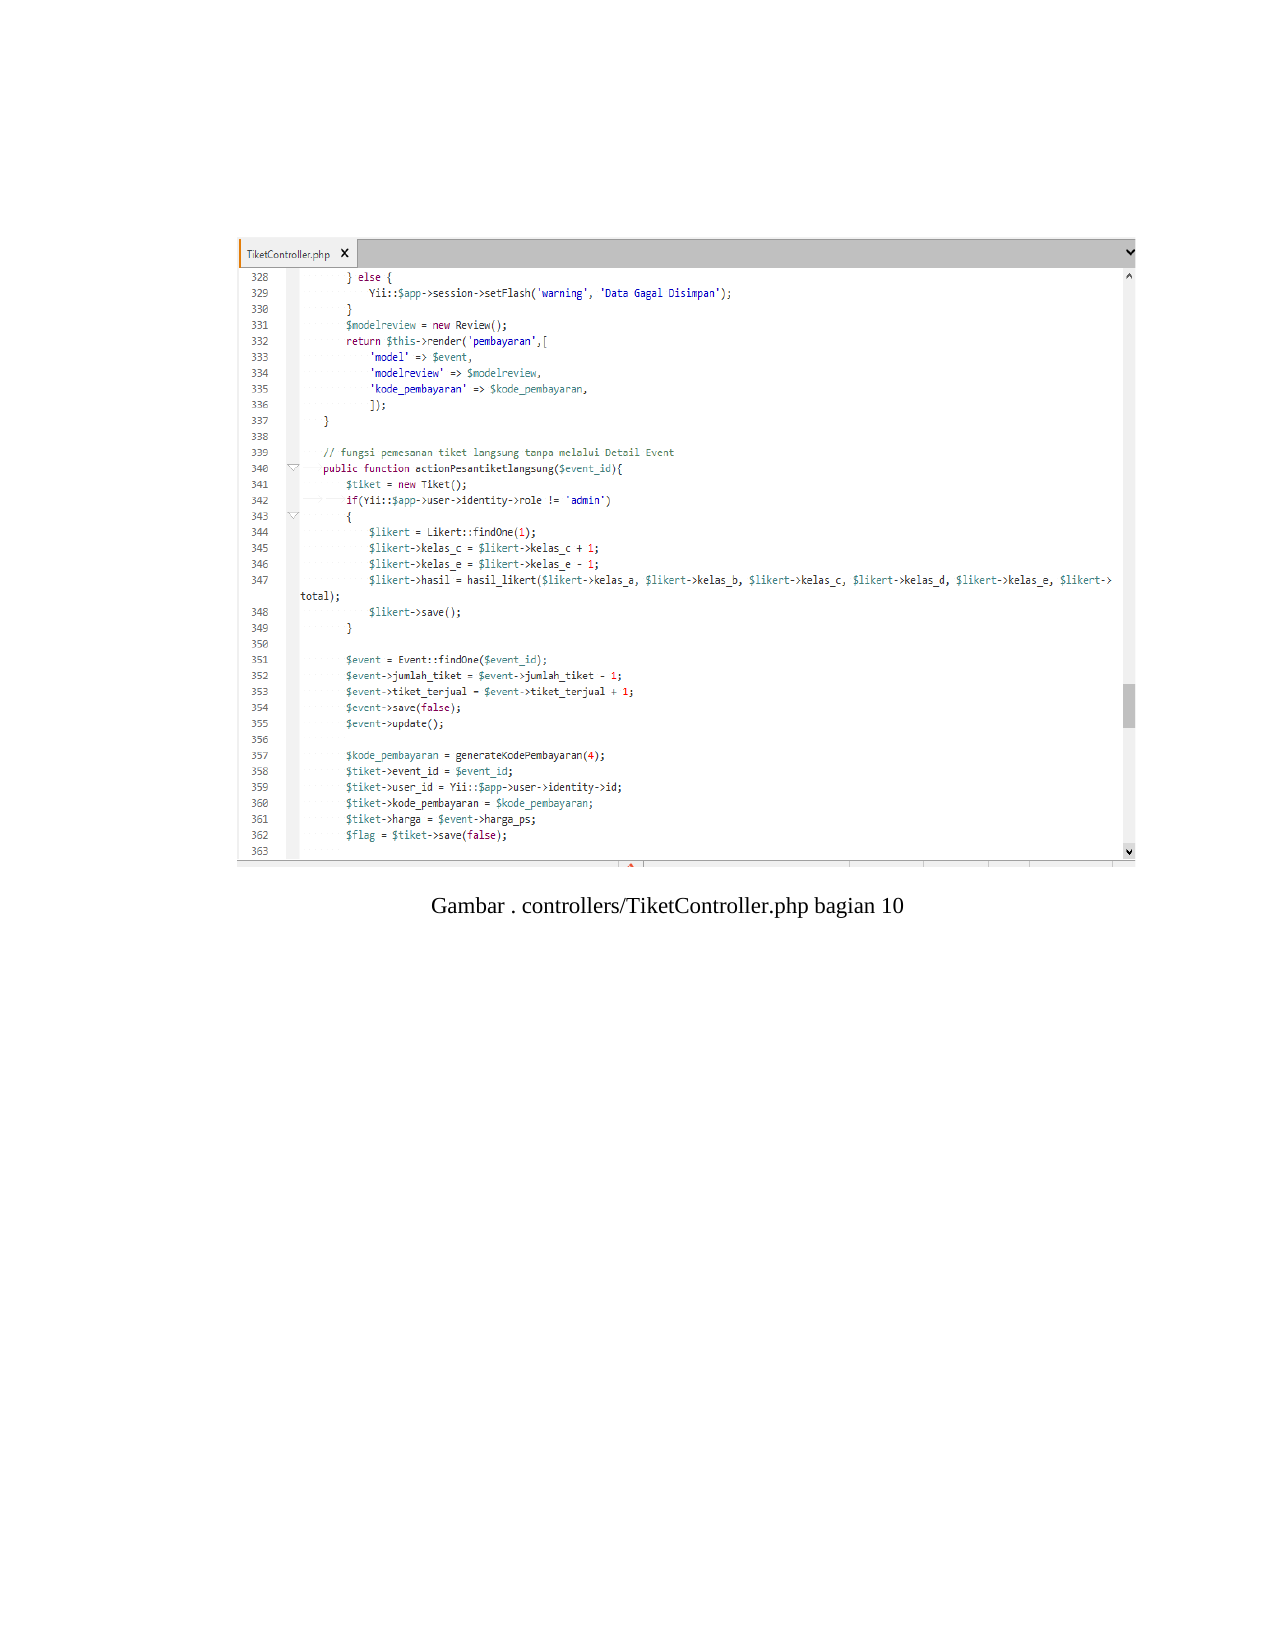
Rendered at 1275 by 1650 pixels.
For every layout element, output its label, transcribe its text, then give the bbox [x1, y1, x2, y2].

picture [237, 237, 1136, 867]
text Gambar . controllers/TiketController.php bagian 10 [237, 892, 1098, 918]
